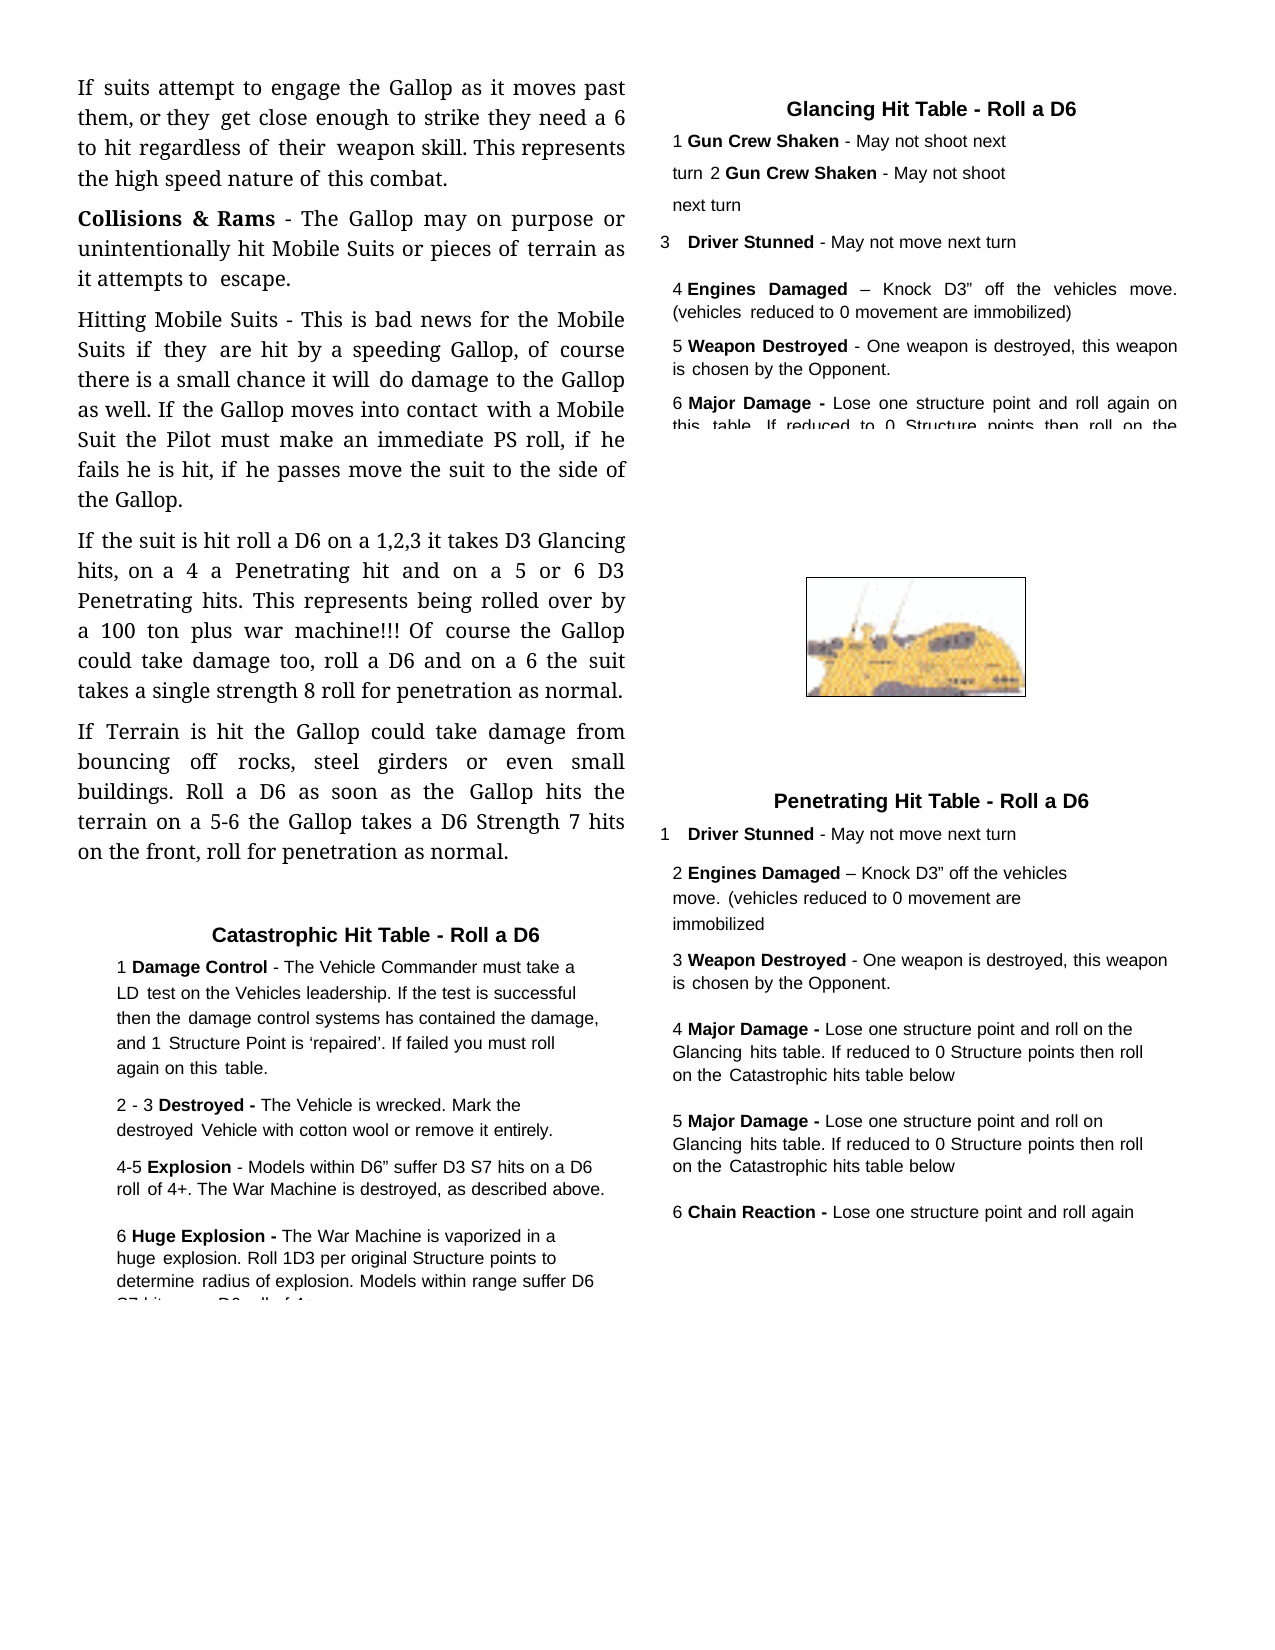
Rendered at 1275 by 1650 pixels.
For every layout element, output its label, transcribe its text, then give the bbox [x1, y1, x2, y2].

subtitle If suits attempt to engage the Gallop as it moves past them, or they get close enough to strike they need a 6 to hit regardless of their weapon skill. This represents the high speed nature of this combat. [77, 73, 626, 192]
text Collisions & Rams - The Gallop may on purpose or unintentionally hit Mobile Suits or pieces of terrain as it attempts to escape. [77, 204, 625, 293]
text Hitting Mobile Suits - This is bad news for the Mobile Suits if they are hit by a speeding Gallop, of course there is a small chance it will do damage to the Gallop as well. If the Gallop moves into contact with a Mobile Suit the Pilot must make an immediate PS roll, if he fails he is hit, if he passes move the suit to the side of the Gallop. [77, 305, 626, 514]
picture [807, 578, 1025, 696]
subtitle If Terrain is hit the Gallop could take damage from bouncing off rocks, steel girders or even small buildings. Roll a D6 as soon as the Gallop hits the terrain on a 5-6 the Gallop takes a D6 Strength 7 hits on the front, roll for penetration as normal. [77, 717, 625, 866]
text If the suit is hit roll a D6 on a 1,2,3 it takes D3 Glancing hits, on a 4 a Penetrating hit and on a 5 or 6 D3 Penetrating hits. This represents being rolled over by a 100 ton plus war machine!!! Of course the Gallop could take damage too, roll a D6 and on a 6 the suit takes a single strength 8 roll for penetration as normal. [77, 526, 625, 705]
